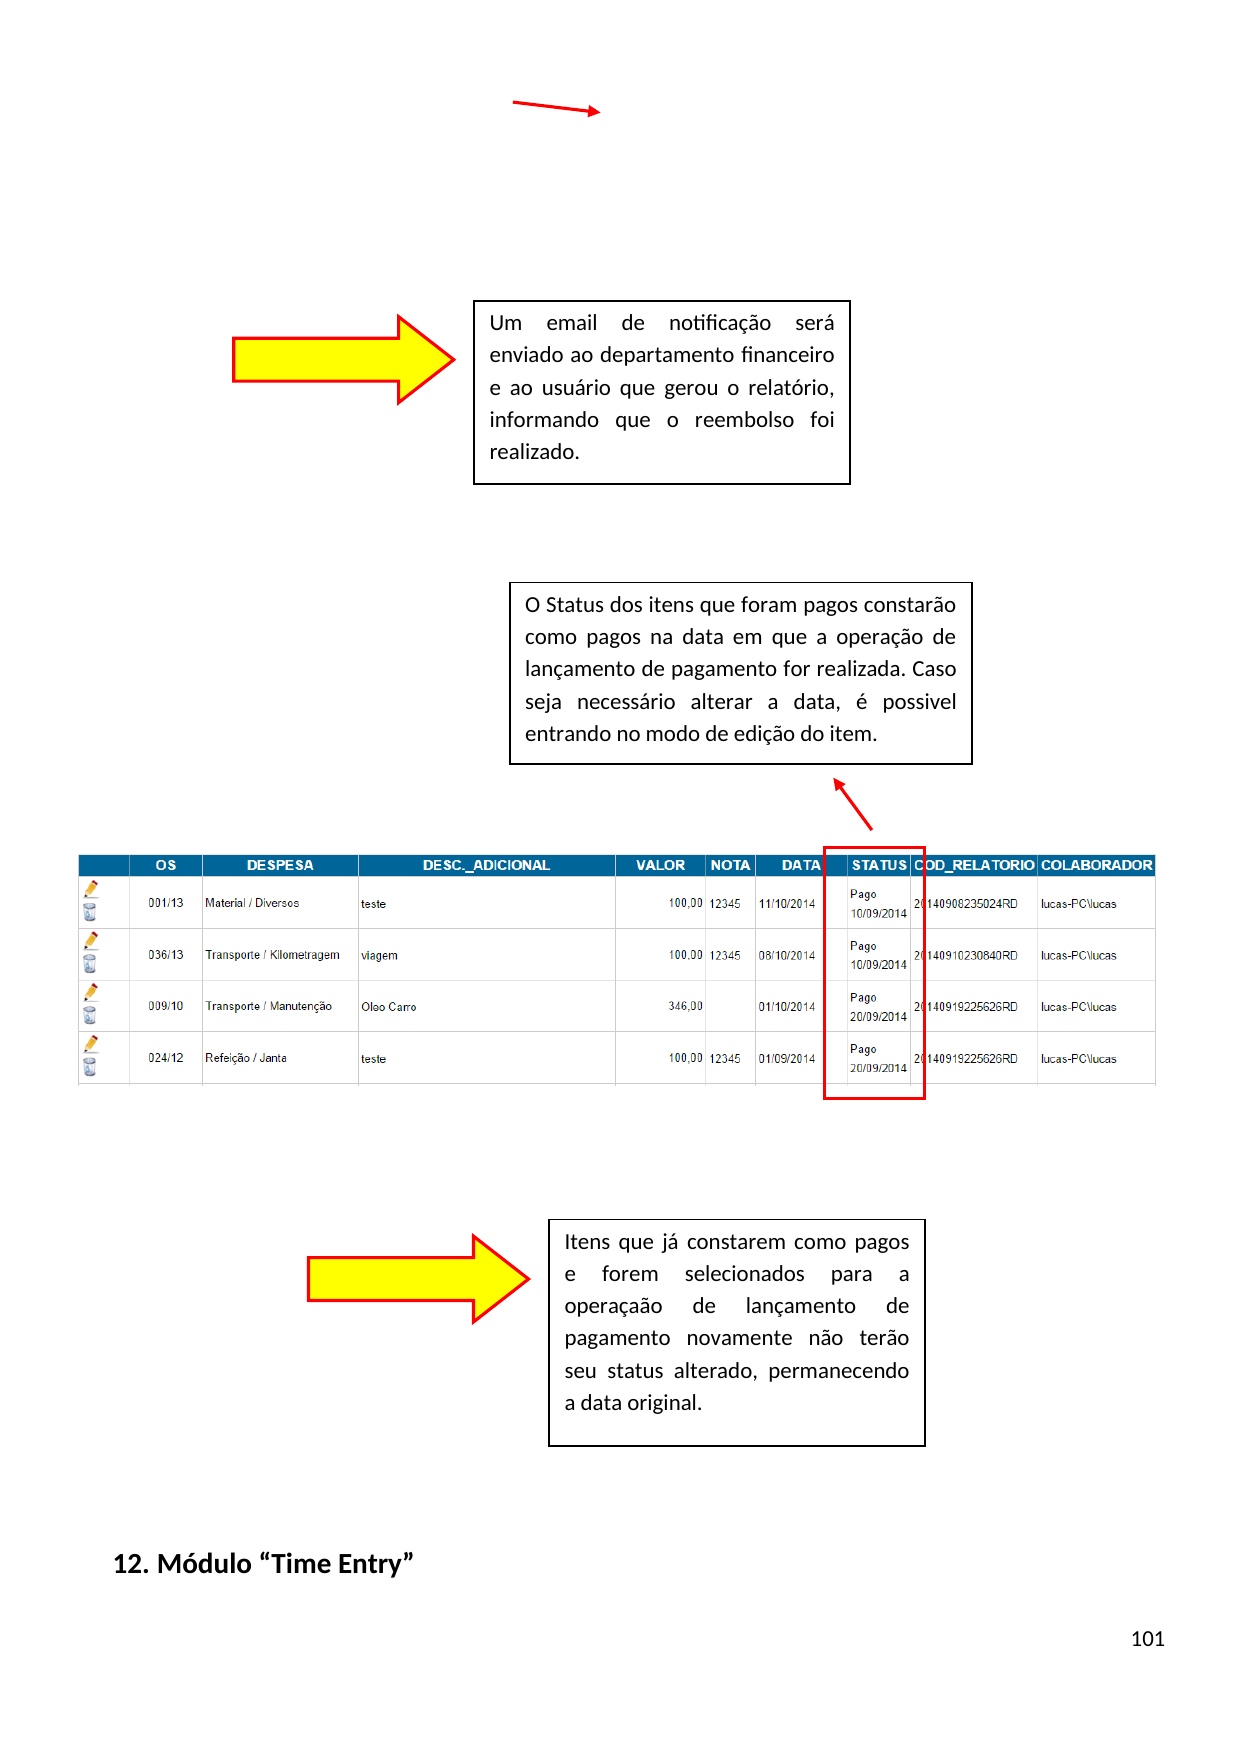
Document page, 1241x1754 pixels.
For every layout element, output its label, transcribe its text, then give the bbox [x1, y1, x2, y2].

picture [268, 861, 275, 869]
picture [444, 861, 454, 869]
picture [520, 861, 535, 869]
picture [1144, 861, 1151, 869]
picture [826, 877, 923, 1086]
picture [1008, 861, 1017, 869]
picture [926, 848, 1166, 1086]
picture [870, 861, 877, 869]
picture [741, 864, 749, 869]
picture [638, 862, 644, 869]
picture [932, 861, 937, 869]
picture [281, 861, 287, 869]
picture [538, 861, 545, 869]
picture [1087, 861, 1094, 869]
picture [826, 849, 923, 854]
picture [1018, 861, 1026, 869]
picture [960, 861, 965, 869]
picture [490, 861, 496, 869]
list Módulo “Time Entry” [112, 1546, 1165, 1581]
picture [954, 861, 961, 869]
picture [673, 861, 684, 869]
picture [1129, 862, 1135, 869]
picture [296, 861, 307, 869]
picture [75, 848, 823, 1086]
picture [900, 862, 906, 869]
picture [649, 861, 654, 869]
picture [1103, 861, 1115, 869]
picture [712, 861, 719, 869]
